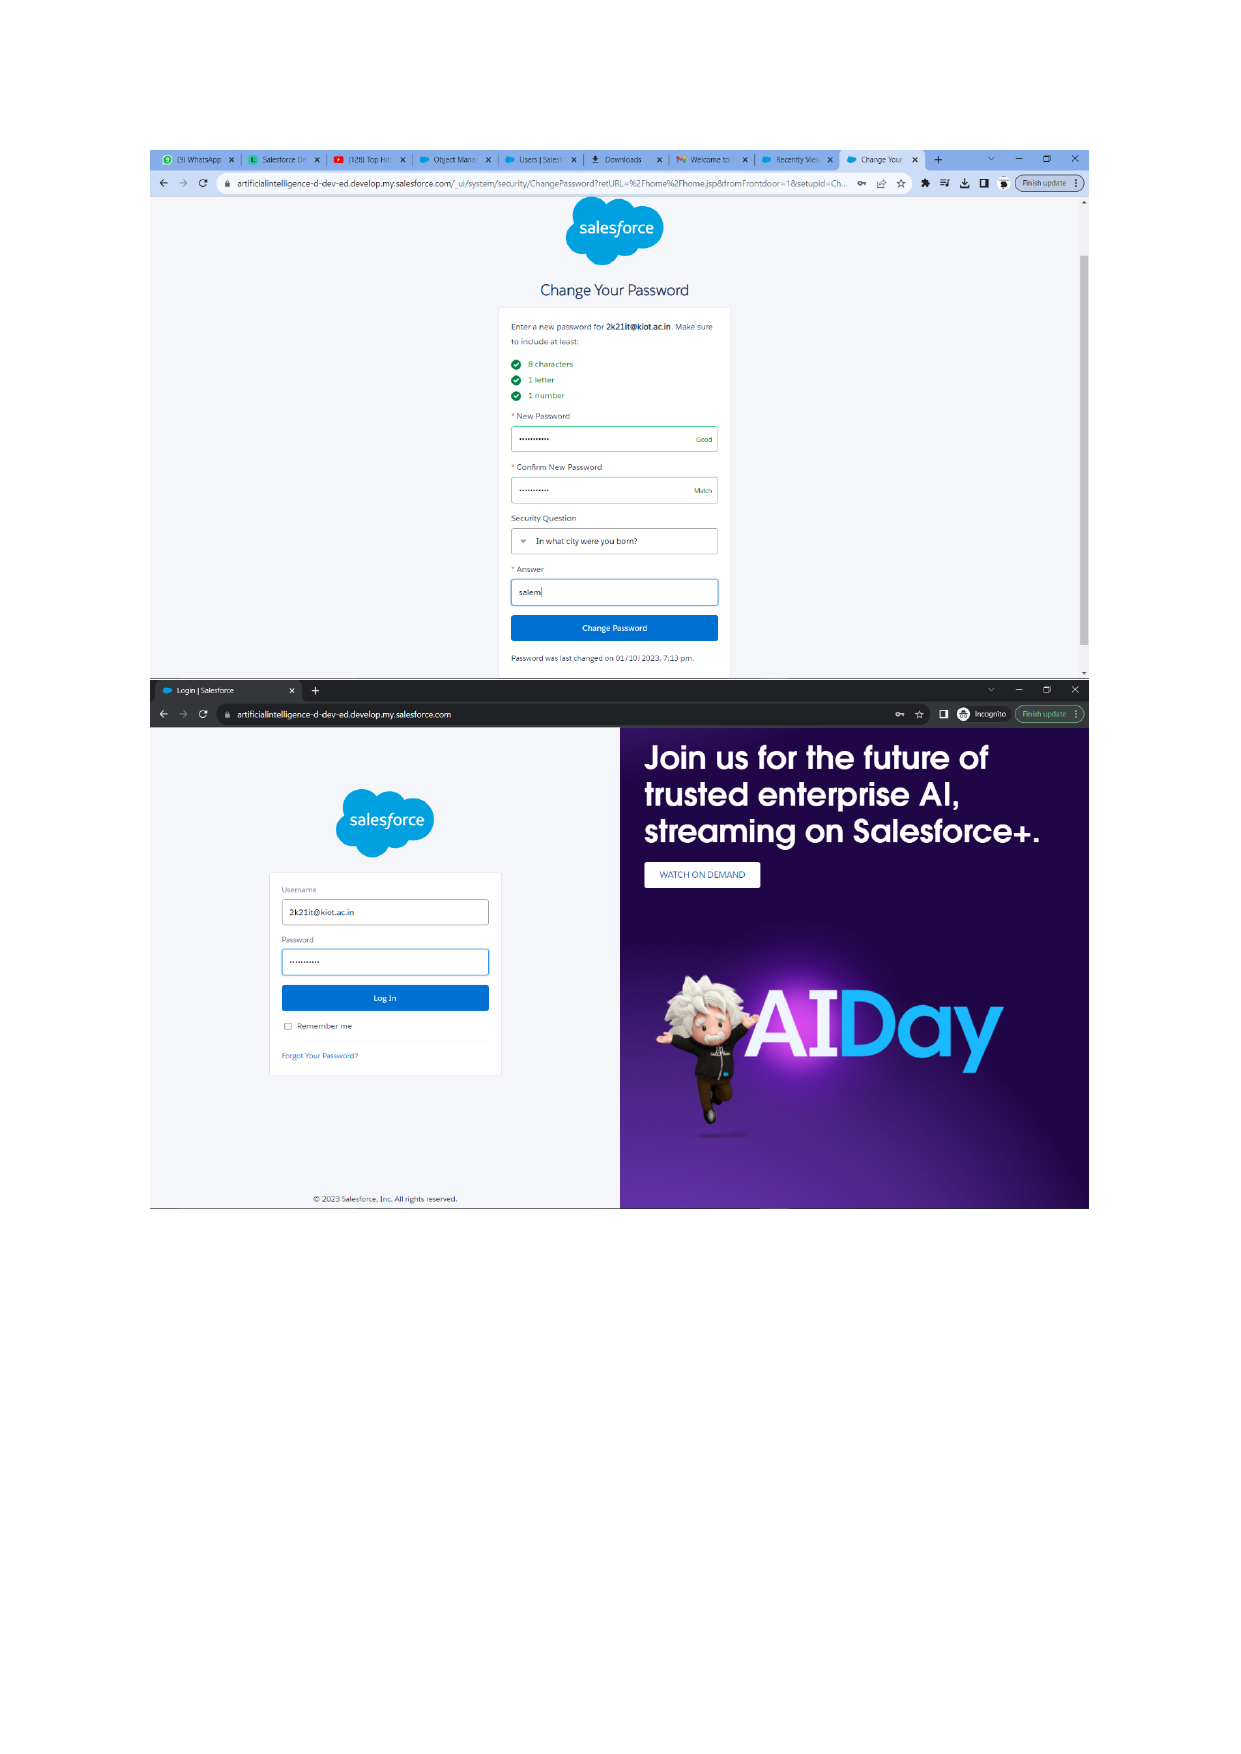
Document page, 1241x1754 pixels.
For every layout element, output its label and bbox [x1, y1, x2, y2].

picture [150, 680, 1089, 1209]
picture [150, 150, 1089, 679]
